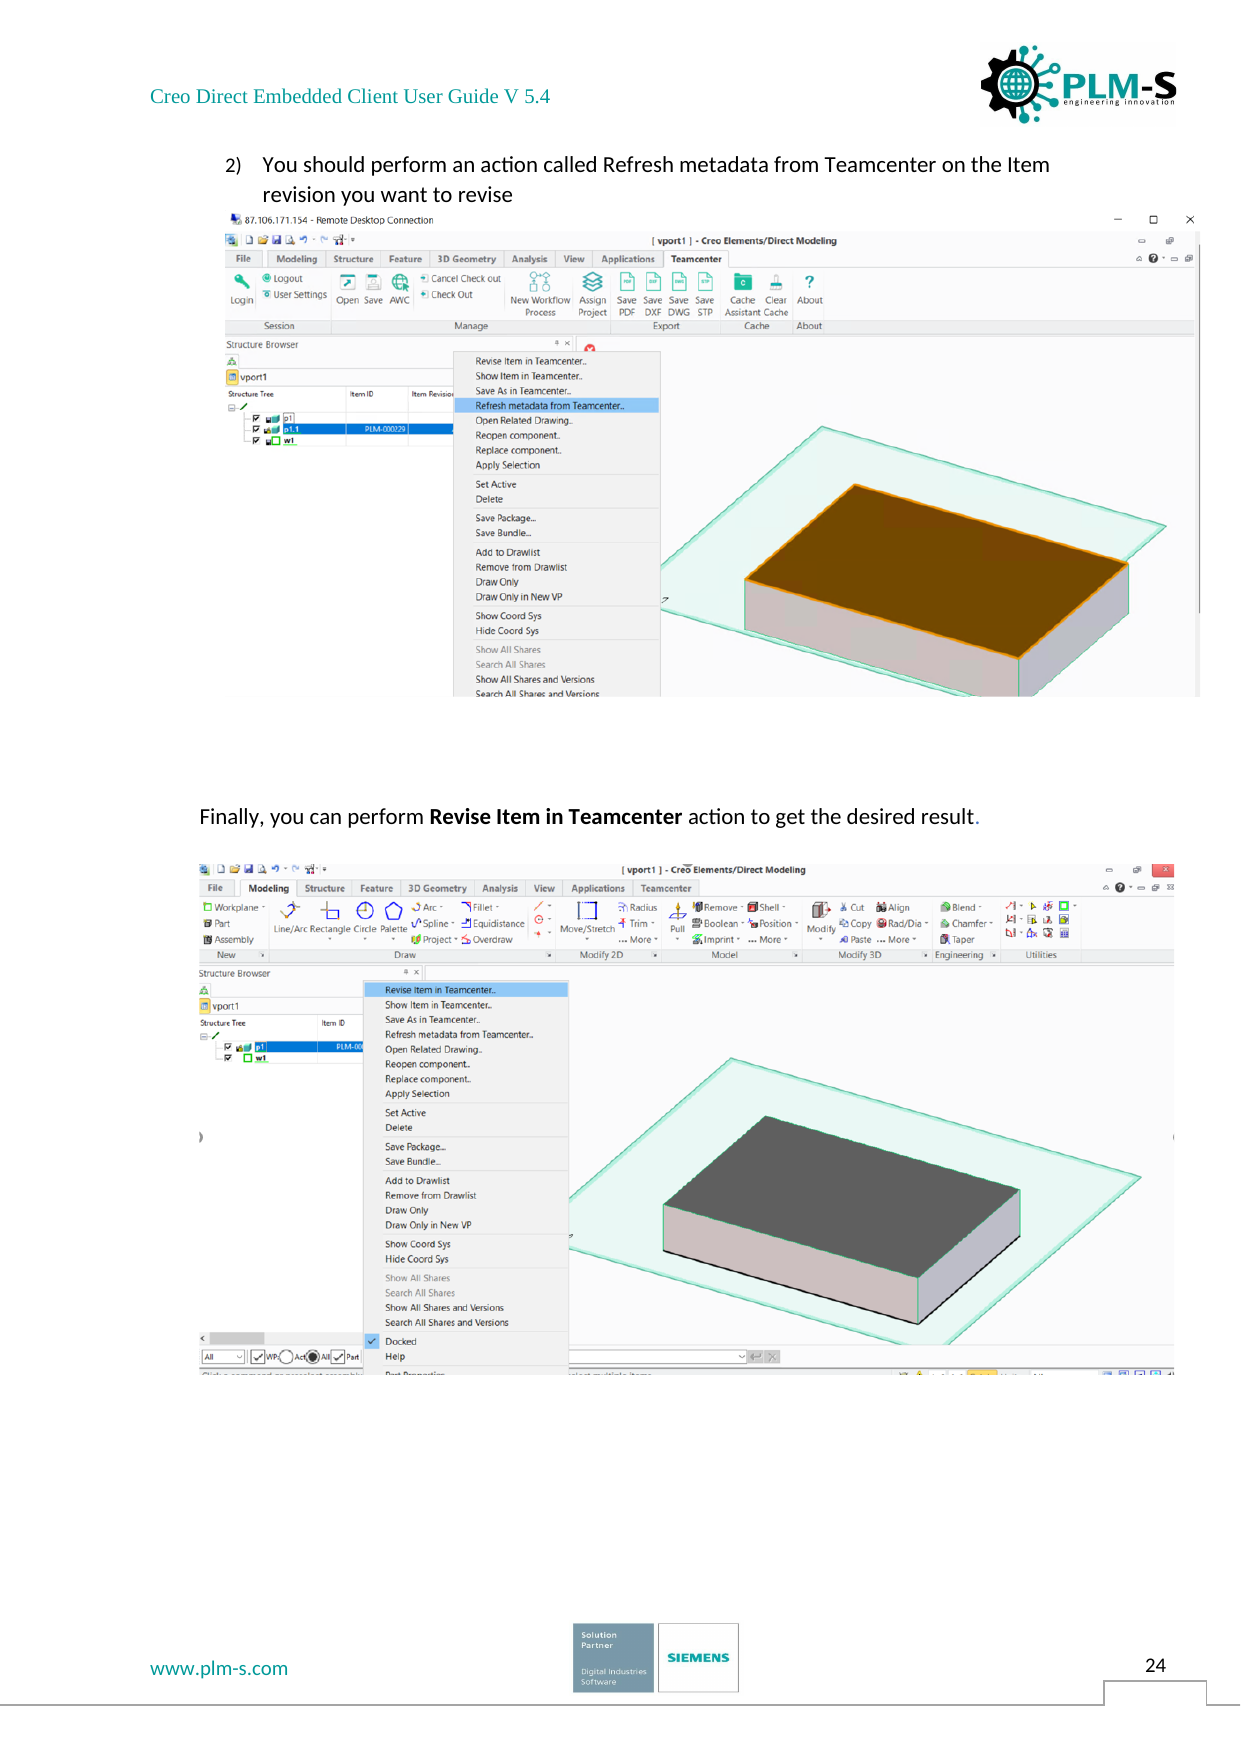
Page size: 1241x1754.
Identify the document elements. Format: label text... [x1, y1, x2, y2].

picture [225, 210, 1200, 697]
list Finally, you can perform Revise Item in Teamcenter action to get the desired result. [199, 802, 1090, 831]
picture [199, 864, 1175, 1375]
list You should perform an action called Refresh metadata from Teamcenter on the Item revision you want to revise [225, 150, 1090, 208]
picture [980, 42, 1177, 127]
